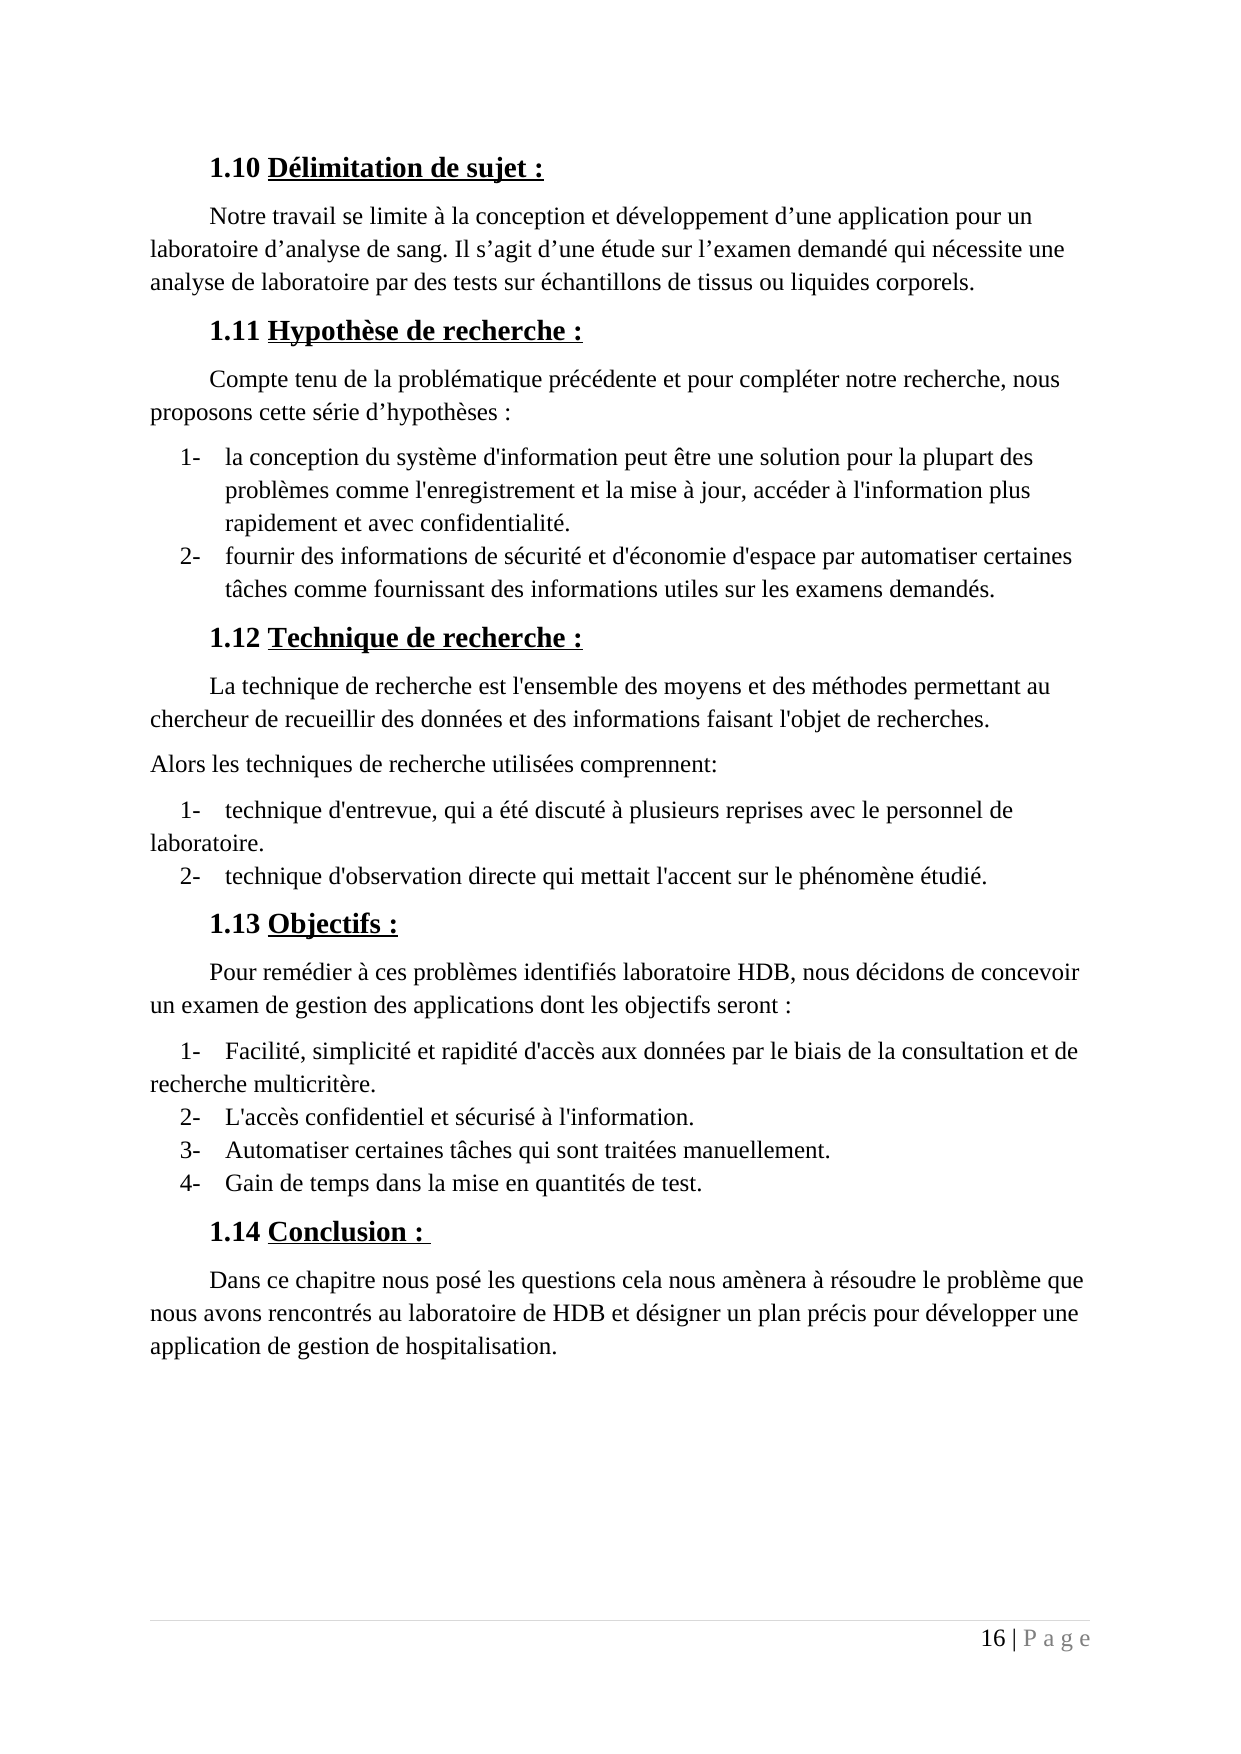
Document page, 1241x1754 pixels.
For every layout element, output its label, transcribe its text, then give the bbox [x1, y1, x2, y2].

list fournir des informations de sécurité et d'économie d'espace par automatiser certaines tâches comme fournissant des informations utiles sur les examens demandés. [150, 541, 1090, 603]
list technique d'entrevue, qui a été discuté à plusieurs reprises avec le personnel de laboratoire. [150, 795, 1090, 857]
text Alors les techniques de recherche utilisées comprennent: [150, 749, 1090, 778]
text Compte tenu de la problématique précédente et pour compléter notre recherche, nous proposons cette série d’hypothèses : [150, 364, 1090, 425]
text Délimitation de sujet : [209, 150, 1090, 183]
list L'accès confidentiel et sécurisé à l'information. [150, 1102, 1090, 1131]
list Automatiser certaines tâches qui sont traitées manuellement. [150, 1135, 1090, 1164]
list Facilité, simplicité et rapidité d'accès aux données par le biais de la consultation et de recherche multicritère. [150, 1036, 1090, 1098]
list technique d'observation directe qui mettait l'accent sur le phénomène étudié. [150, 861, 1090, 890]
text Conclusion : [209, 1214, 1090, 1247]
text La technique de recherche est l'ensemble des moyens et des méthodes permettant au chercheur de recueillir des données et des informations faisant l'objet de recherches. [150, 671, 1090, 733]
list la conception du système d'information peut être une solution pour la plupart des problèmes comme l'enregistrement et la mise à jour, accéder à l'information plus rapidement et avec confidentialité. [150, 442, 1090, 537]
text Hypothèse de recherche : [209, 313, 1090, 346]
text Notre travail se limite à la conception et développement d’une application pour un laboratoire d’analyse de sang. Il s’agit d’une étude sur l’examen demandé qui nécessite une analyse de laboratoire par des tests sur échantillons de tissus ou liquides corporels. [150, 201, 1090, 296]
text Technique de recherche : [209, 620, 1090, 653]
list Gain de temps dans la mise en quantités de test. [150, 1168, 1090, 1197]
text Pour remédier à ces problèmes identifiés laboratoire HDB, nous décidons de concevoir un examen de gestion des applications dont les objectifs seront : [150, 957, 1090, 1019]
text Objectifs : [209, 906, 1090, 940]
text Dans ce chapitre nous posé les questions cela nous amènera à résoudre le problème que nous avons rencontrés au laboratoire de HDB et désigner un plan précis pour développer une application de gestion de hospitalisation. [150, 1265, 1090, 1359]
